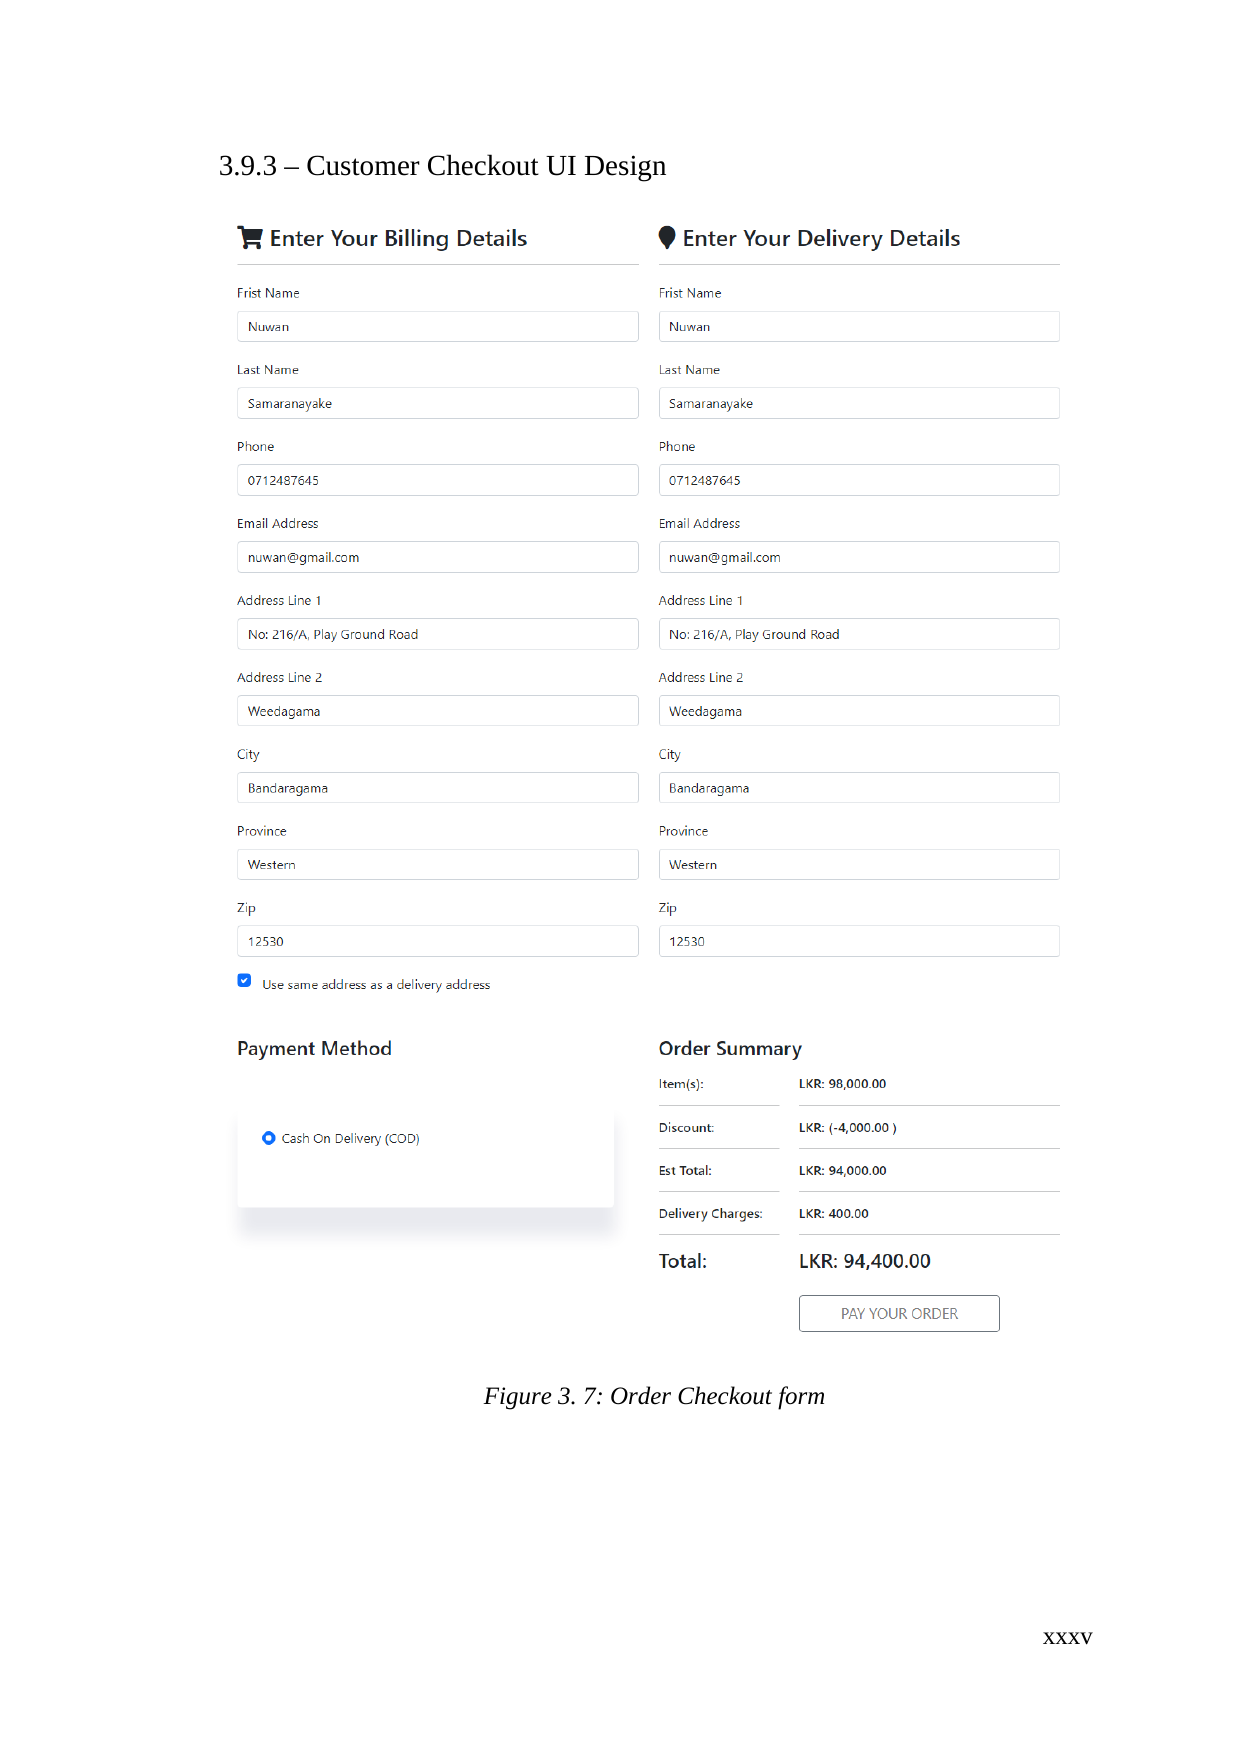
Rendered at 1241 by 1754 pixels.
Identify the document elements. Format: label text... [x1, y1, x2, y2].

picture [218, 197, 1093, 1350]
subtitle 3.9.3 – Customer Checkout UI Design [218, 148, 1093, 181]
